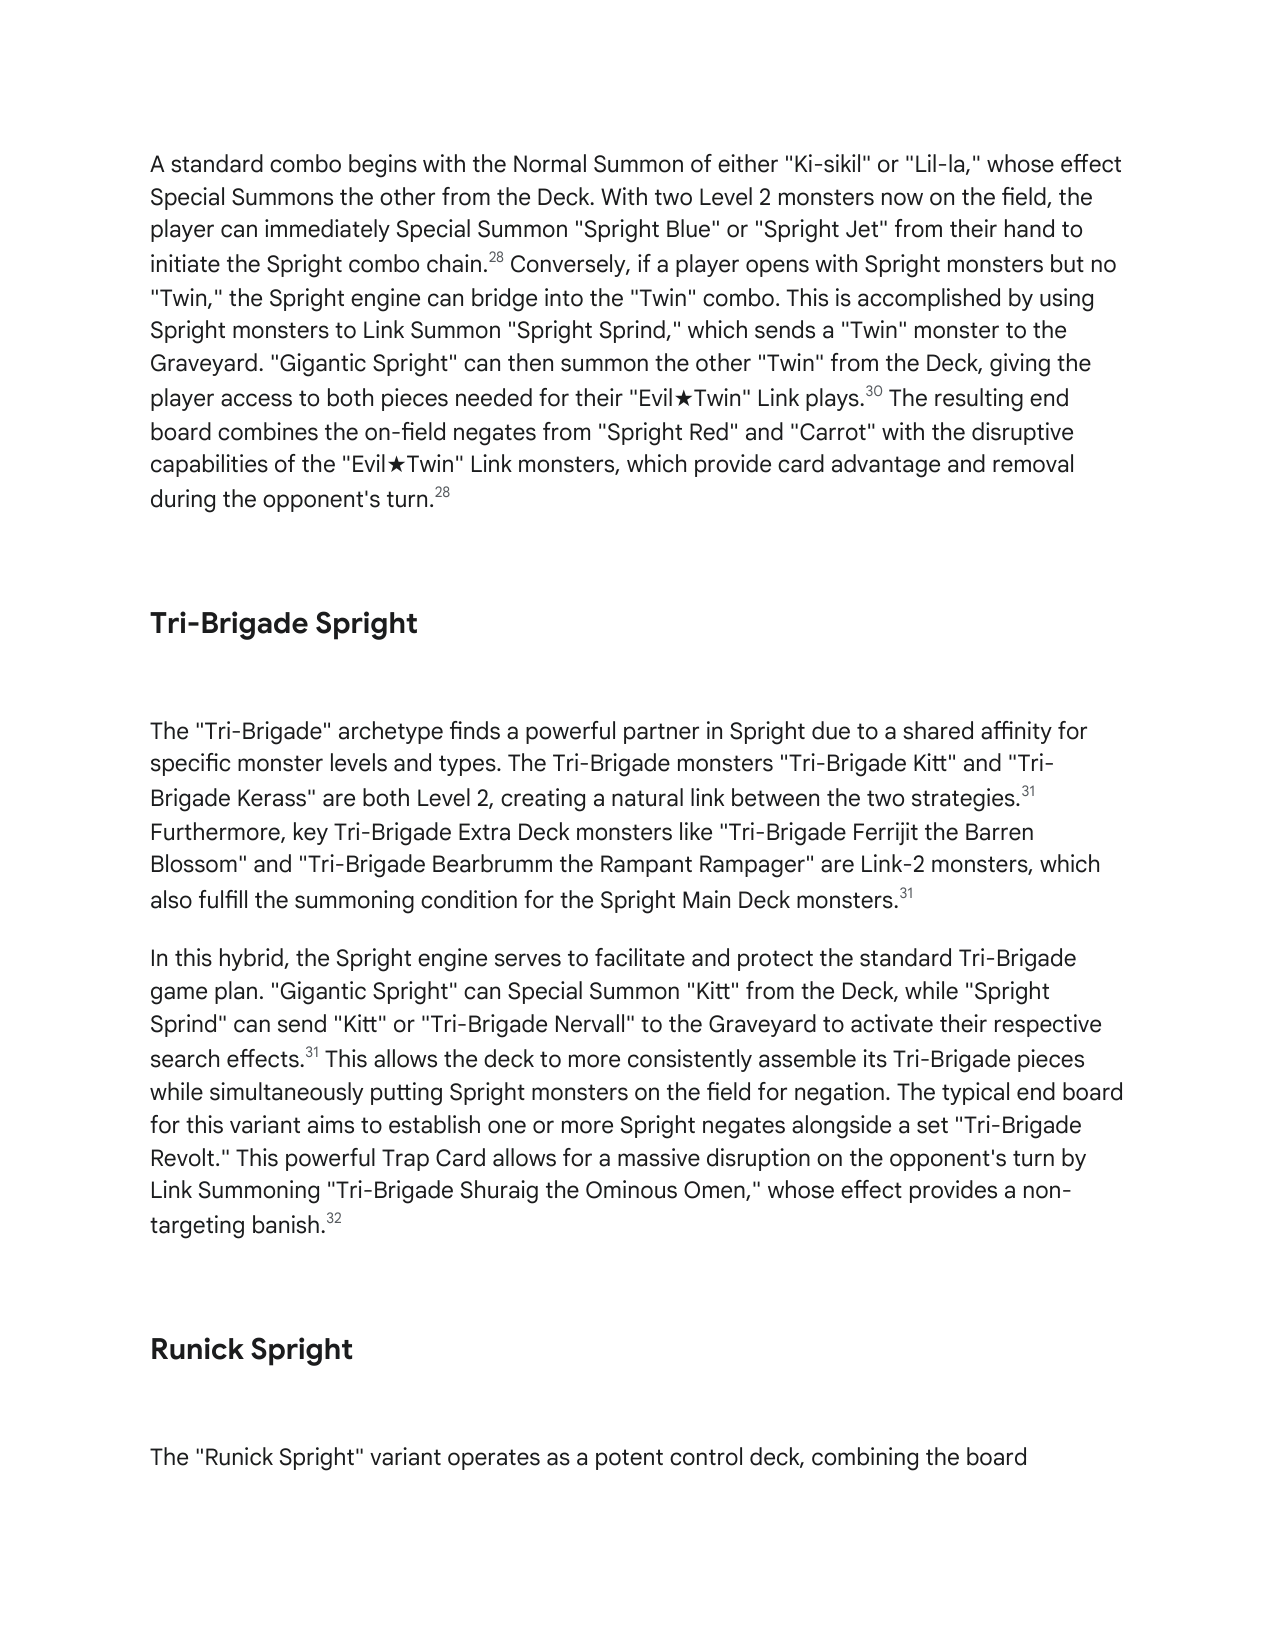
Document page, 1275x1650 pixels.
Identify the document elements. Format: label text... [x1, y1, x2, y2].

text The "Tri-Brigade" archetype finds a powerful partner in Spright due to a shared affinity for specific monster levels and types. The Tri-Brigade monsters "Tri-Brigade Kitt" and "Tri-Brigade Kerass" are both Level 2, creating a natural link between the two strategies.31 Furthermore, key Tri-Brigade Extra Deck monsters like "Tri-Brigade Ferrijit the Barren Blossom" and "Tri-Brigade Bearbrumm the Rampant Rampager" are Link-2 monsters, which also fulfill the summoning condition for the Spright Main Deck monsters.31 [150, 717, 1125, 915]
text A standard combo begins with the Normal Summon of either "Ki-sikil" or "Lil-la," whose effect Special Summons the other from the Deck. With two Level 2 monsters now on the field, the player can immediately Special Summon "Spright Blue" or "Spright Jet" from their hand to initiate the Spright combo chain.28 Conversely, if a player opens with Spright monsters but no "Twin," the Spright engine can bridge into the "Twin" combo. This is accomplished by using Spright monsters to Link Summon "Spright Sprind," which sends a "Twin" monster to the Graveyard. "Gigantic Spright" can then summon the other "Twin" from the Deck, giving the player access to both pieces needed for their "Evil★Twin" Link plays.30 The resulting end board combines the on-field negates from "Spright Red" and "Carrot" with the disruptive capabilities of the "Evil★Twin" Link monsters, which provide card advantage and removal during the opponent's turn.28 [150, 150, 1125, 515]
subtitle Runick Spright [150, 1331, 1125, 1368]
text In this hybrid, the Spright engine serves to facilitate and protect the standard Tri-Brigade game plan. "Gigantic Spright" can Special Summon "Kitt" from the Deck, while "Spright Sprind" can send "Kitt" or "Tri-Brigade Nervall" to the Graveyard to activate their respective search effects.31 This allows the deck to more consistently assemble its Tri-Brigade pieces while simultaneously putting Spright monsters on the field for negation. The typical end board for this variant aims to establish one or more Spright negates alongside a set "Tri-Brigade Revolt." This powerful Trap Card allows for a massive disruption on the opponent's turn by Link Summoning "Tri-Brigade Shuraig the Ominous Omen," whose effect provides a non-targeting banish.32 [150, 944, 1125, 1241]
subtitle Tri-Brigade Spright [150, 605, 1125, 642]
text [150, 1443, 1125, 1472]
